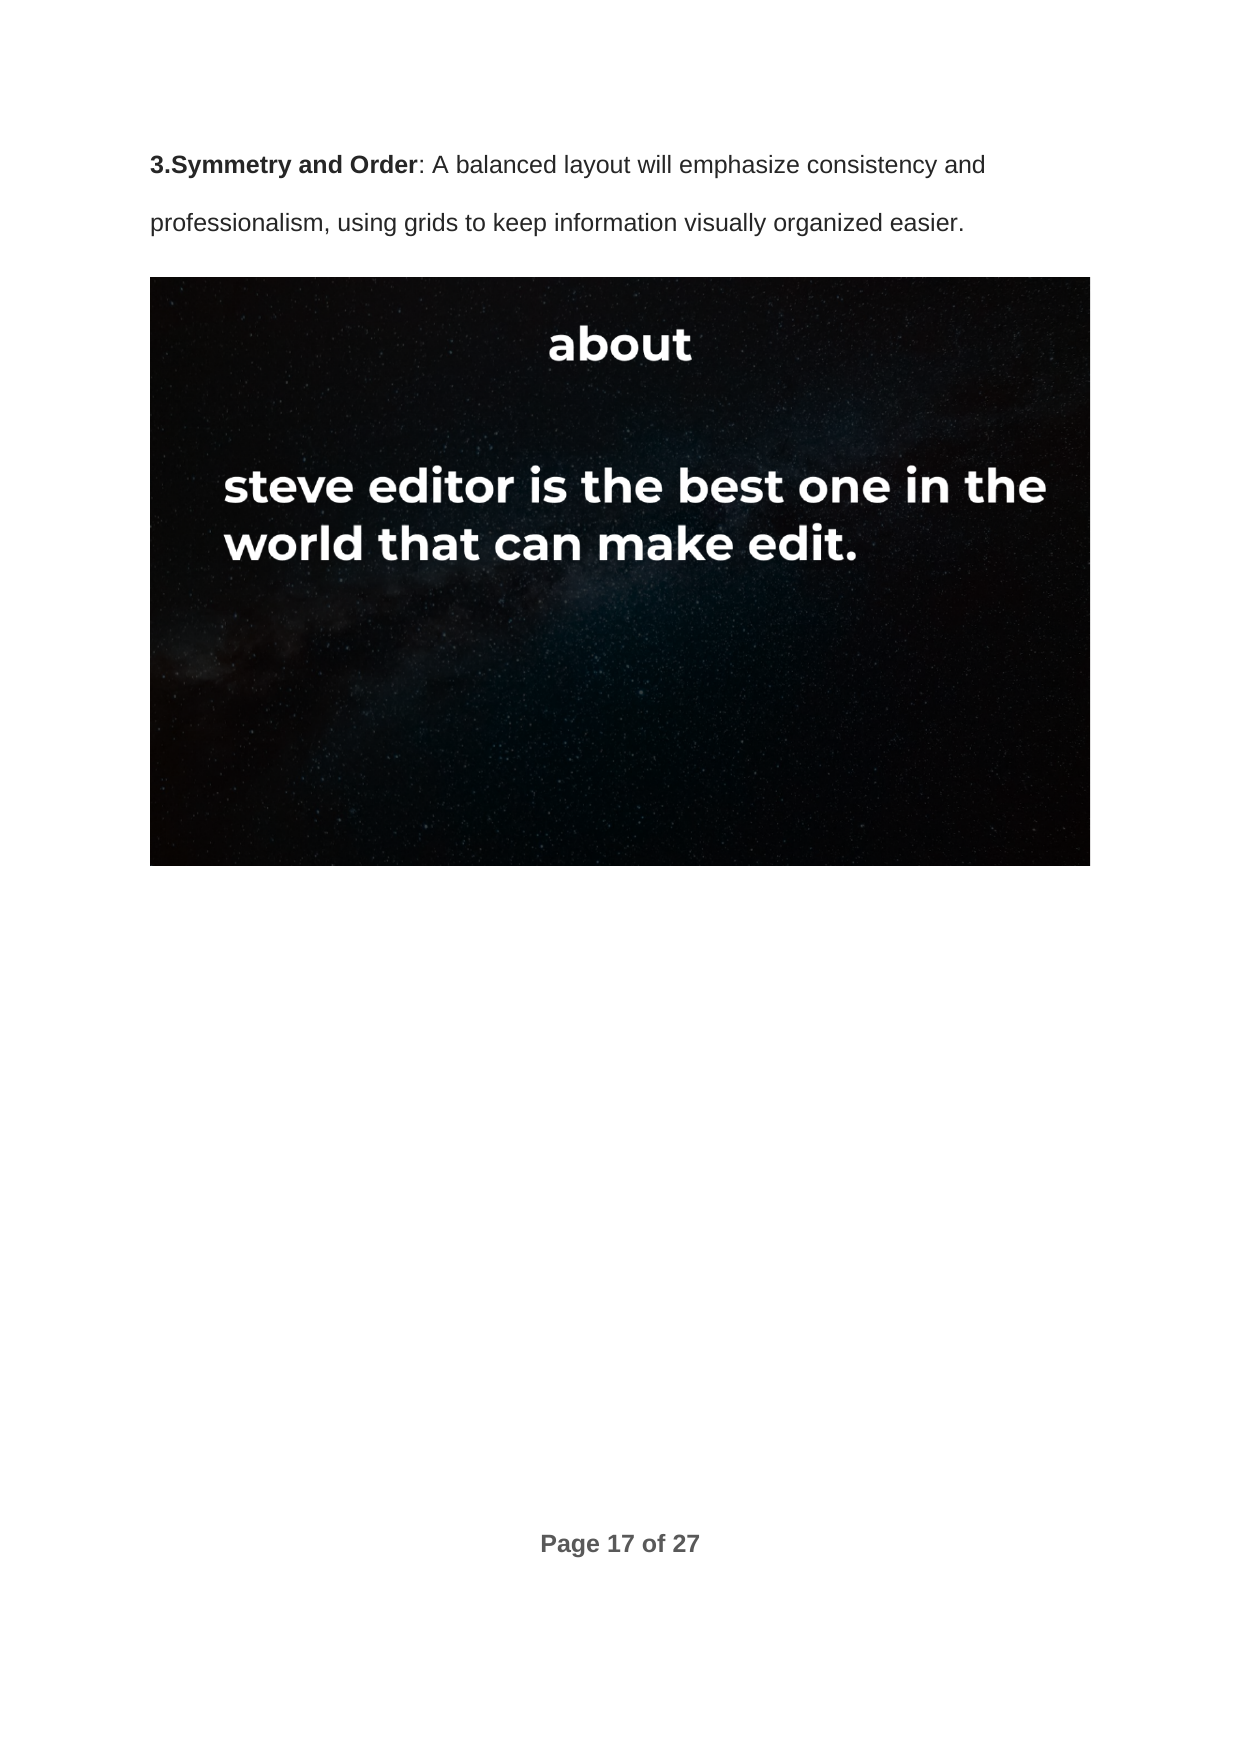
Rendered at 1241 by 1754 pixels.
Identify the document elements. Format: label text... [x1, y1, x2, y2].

picture [150, 277, 1091, 866]
subtitle 3.Symmetry and Order: A balanced layout will emphasize consistency and professionalism, using grids to keep information visually organized easier. [150, 150, 1090, 236]
